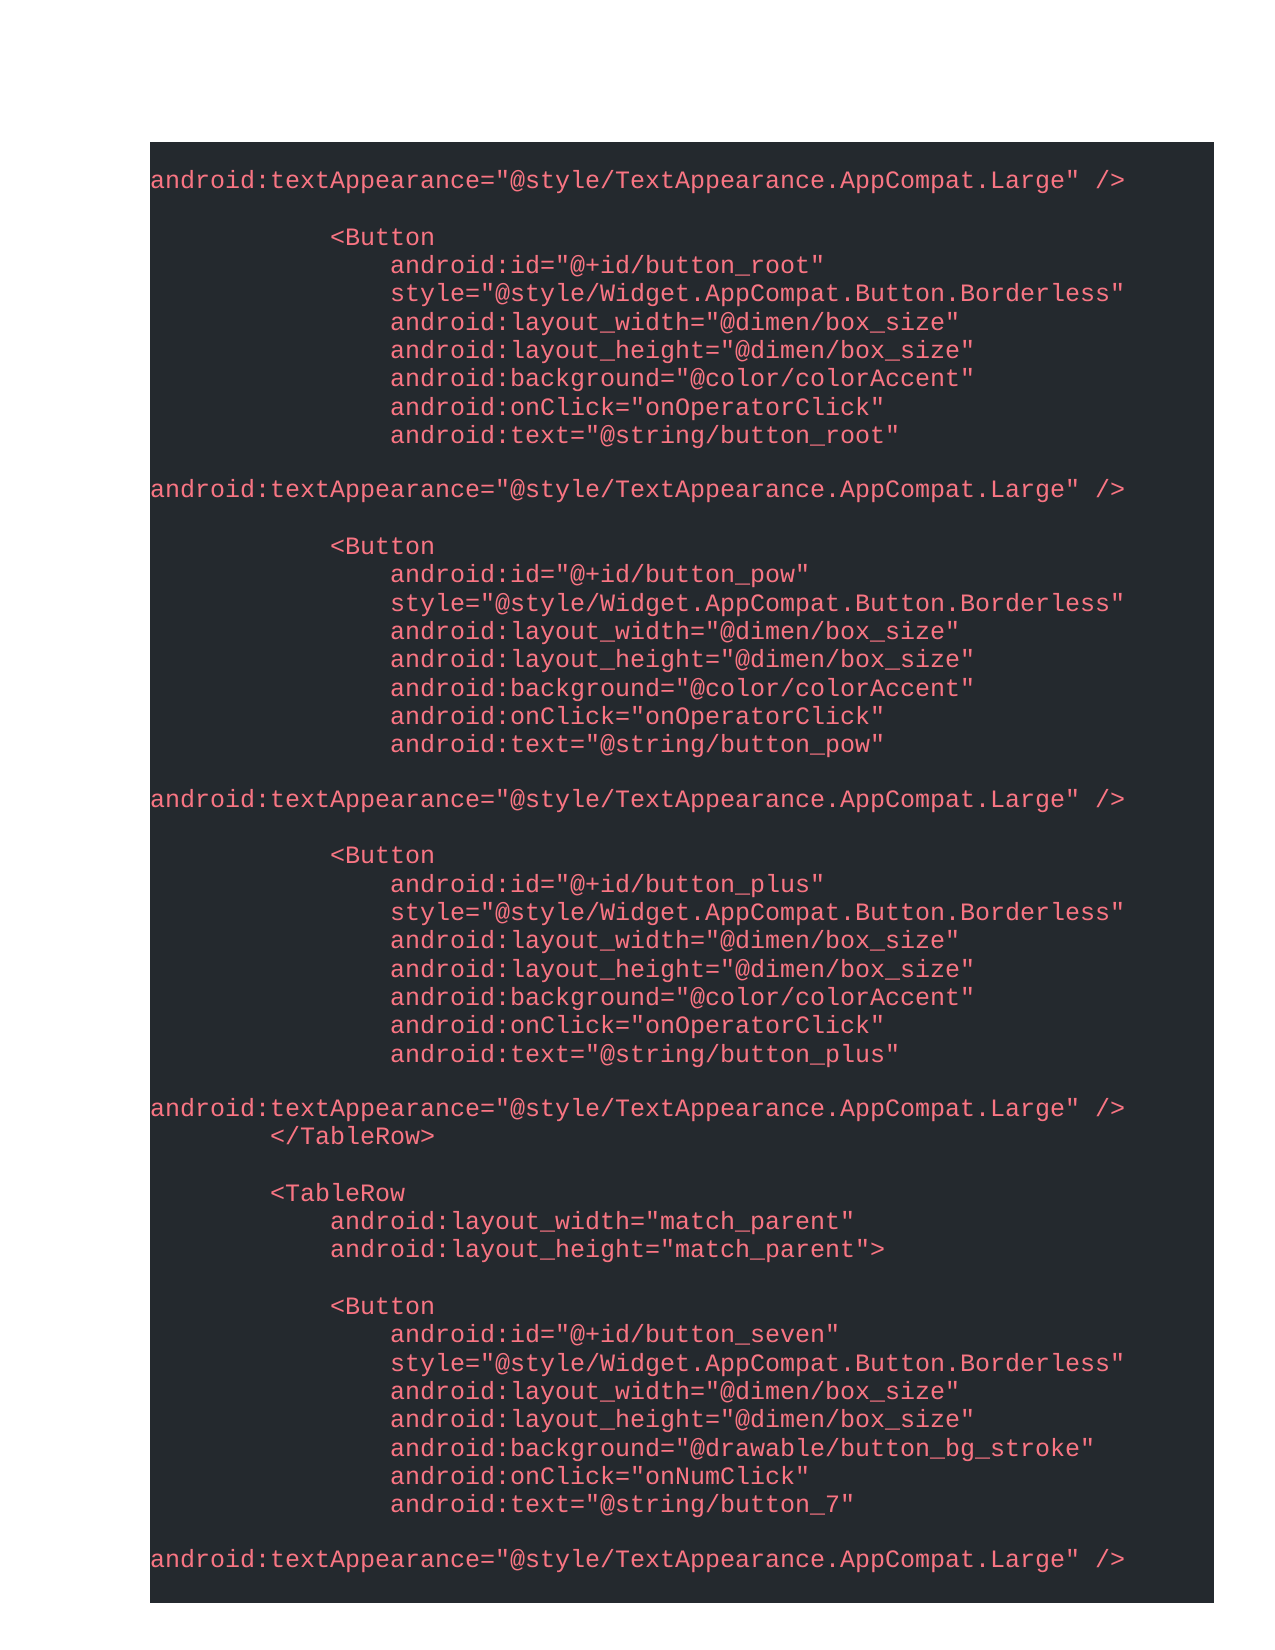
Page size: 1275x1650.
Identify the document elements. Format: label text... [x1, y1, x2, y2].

text <Button [150, 533, 1214, 562]
text android:background="@color/colorAccent" [150, 984, 1214, 1013]
text android:layout_height="@dimen/box_size" [150, 338, 1214, 366]
text android:id="@+id/button_root" [150, 253, 1214, 281]
text android:onClick="onOperatorClick" [150, 703, 1214, 732]
text android:layout_width="match_parent" [150, 1209, 1214, 1237]
text android:textAppearance="@style/TextAppearance.AppCompat.Large" /> [150, 451, 1214, 505]
text android:id="@+id/button_seven" [150, 1322, 1214, 1350]
text android:textAppearance="@style/TextAppearance.AppCompat.Large" /> [150, 760, 1214, 814]
text android:text="@string/button_pow" [150, 732, 1214, 760]
text </TableRow> [150, 1124, 1214, 1152]
text android:onClick="onOperatorClick" [150, 394, 1214, 423]
text android:layout_height="@dimen/box_size" [150, 647, 1214, 675]
text style="@style/Widget.AppCompat.Button.Borderless" [150, 1350, 1214, 1379]
text android:layout_width="@dimen/box_size" [150, 309, 1214, 338]
text <TableRow [150, 1180, 1214, 1209]
text <Button [150, 224, 1214, 253]
text android:textAppearance="@style/TextAppearance.AppCompat.Large" /> [150, 1520, 1214, 1575]
text android:layout_height="match_parent"> [150, 1237, 1214, 1265]
text android:onClick="onOperatorClick" [150, 1013, 1214, 1041]
text android:layout_width="@dimen/box_size" [150, 928, 1214, 956]
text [150, 281, 1214, 309]
text <Button [150, 1294, 1214, 1322]
text style="@style/Widget.AppCompat.Button.Borderless" [150, 590, 1214, 618]
text android:layout_height="@dimen/box_size" [150, 956, 1214, 984]
text android:text="@string/button_7" [150, 1492, 1214, 1520]
text android:id="@+id/button_plus" [150, 871, 1214, 899]
text android:id="@+id/button_pow" [150, 562, 1214, 590]
text <Button [150, 843, 1214, 871]
text android:text="@string/button_plus" [150, 1041, 1214, 1069]
text android:layout_width="@dimen/box_size" [150, 1379, 1214, 1407]
text android:background="@color/colorAccent" [150, 675, 1214, 703]
text android:layout_height="@dimen/box_size" [150, 1407, 1214, 1435]
text android:background="@drawable/button_bg_stroke" [150, 1435, 1214, 1464]
text android:onClick="onNumClick" [150, 1464, 1214, 1492]
text style="@style/Widget.AppCompat.Button.Borderless" [150, 899, 1214, 928]
text android:layout_width="@dimen/box_size" [150, 618, 1214, 647]
text android:textAppearance="@style/TextAppearance.AppCompat.Large" /> [150, 1069, 1214, 1124]
text android:text="@string/button_root" [150, 423, 1214, 451]
text android:textAppearance="@style/TextAppearance.AppCompat.Large" /> [150, 142, 1214, 196]
text android:background="@color/colorAccent" [150, 366, 1214, 394]
